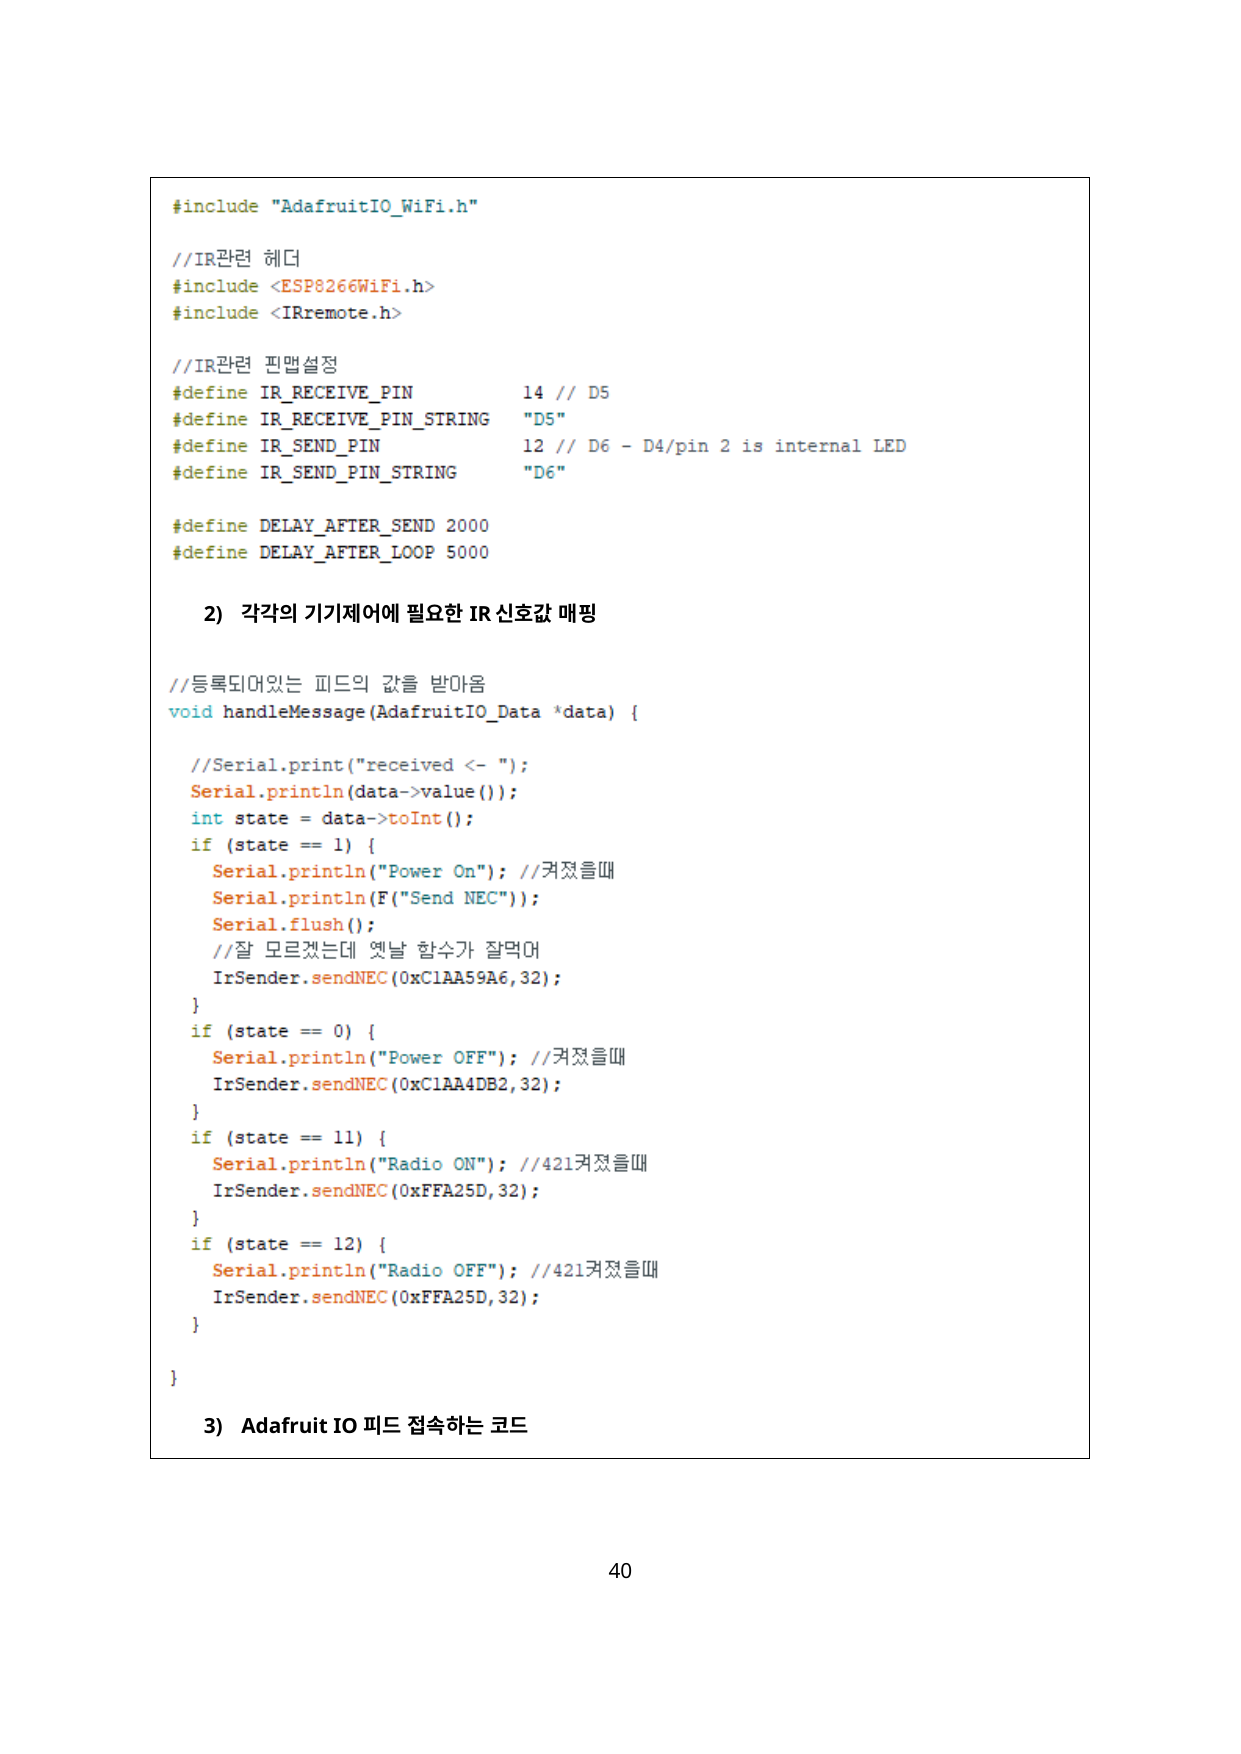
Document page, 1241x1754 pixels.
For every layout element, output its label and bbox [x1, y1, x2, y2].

table_cell [151, 178, 1089, 1458]
picture [161, 646, 803, 1391]
picture [161, 178, 950, 579]
